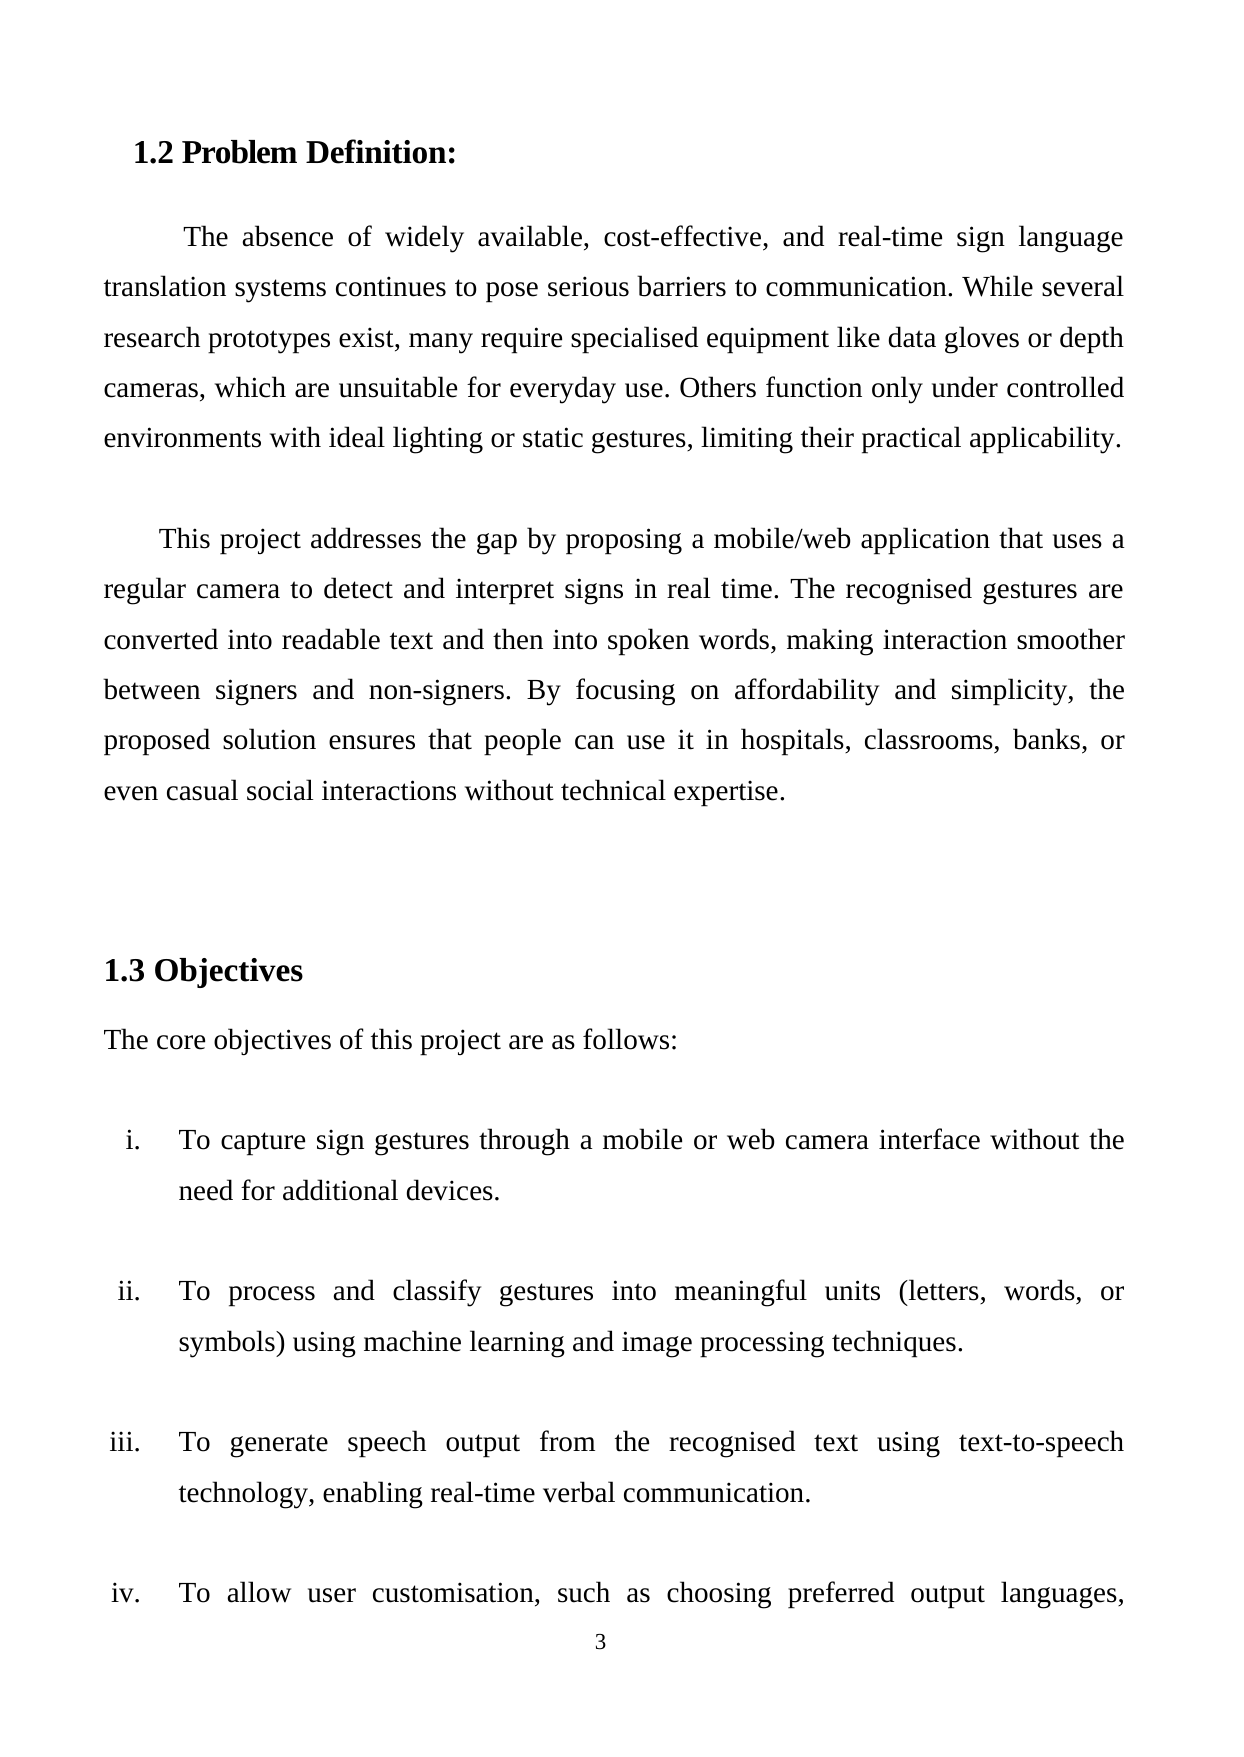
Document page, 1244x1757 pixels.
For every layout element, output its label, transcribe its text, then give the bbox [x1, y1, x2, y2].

text This project addresses the gap by proposing a mobile/web application that uses a regular camera to detect and interpret signs in real time. The recognised gestures are converted into readable text and then into spoken words, making interaction smoother between signers and non-signers. By focusing on affordability and simplicity, the proposed solution ensures that people can use it in hospitals, classrooms, banks, or even casual social interactions without technical expertise. [103, 521, 1126, 806]
text The core objectives of this project are as follows: [103, 1022, 1126, 1055]
text The absence of widely available, cost-effective, and real-time sign language translation systems continues to pose serious barriers to communication. While several research prototypes exist, many require specialised equipment like data gloves or depth cameras, which are unsuitable for everyday use. Others function only under controlled environments with ideal lighting or static gestures, limiting their practical applicability. [103, 219, 1126, 454]
text 1.3 Objectives [103, 950, 1126, 988]
subtitle Problem Definition: [133, 133, 1126, 171]
list To capture sign gestures through a mobile or web camera interface without the need for additional devices. [141, 1122, 1126, 1206]
list To generate speech output from the recognised text using text-to-speech technology, enabling real-time verbal communication. [141, 1424, 1126, 1508]
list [141, 1575, 1126, 1609]
list To process and classify gestures into meaningful units (letters, words, or symbols) using machine learning and image processing techniques. [141, 1273, 1126, 1357]
